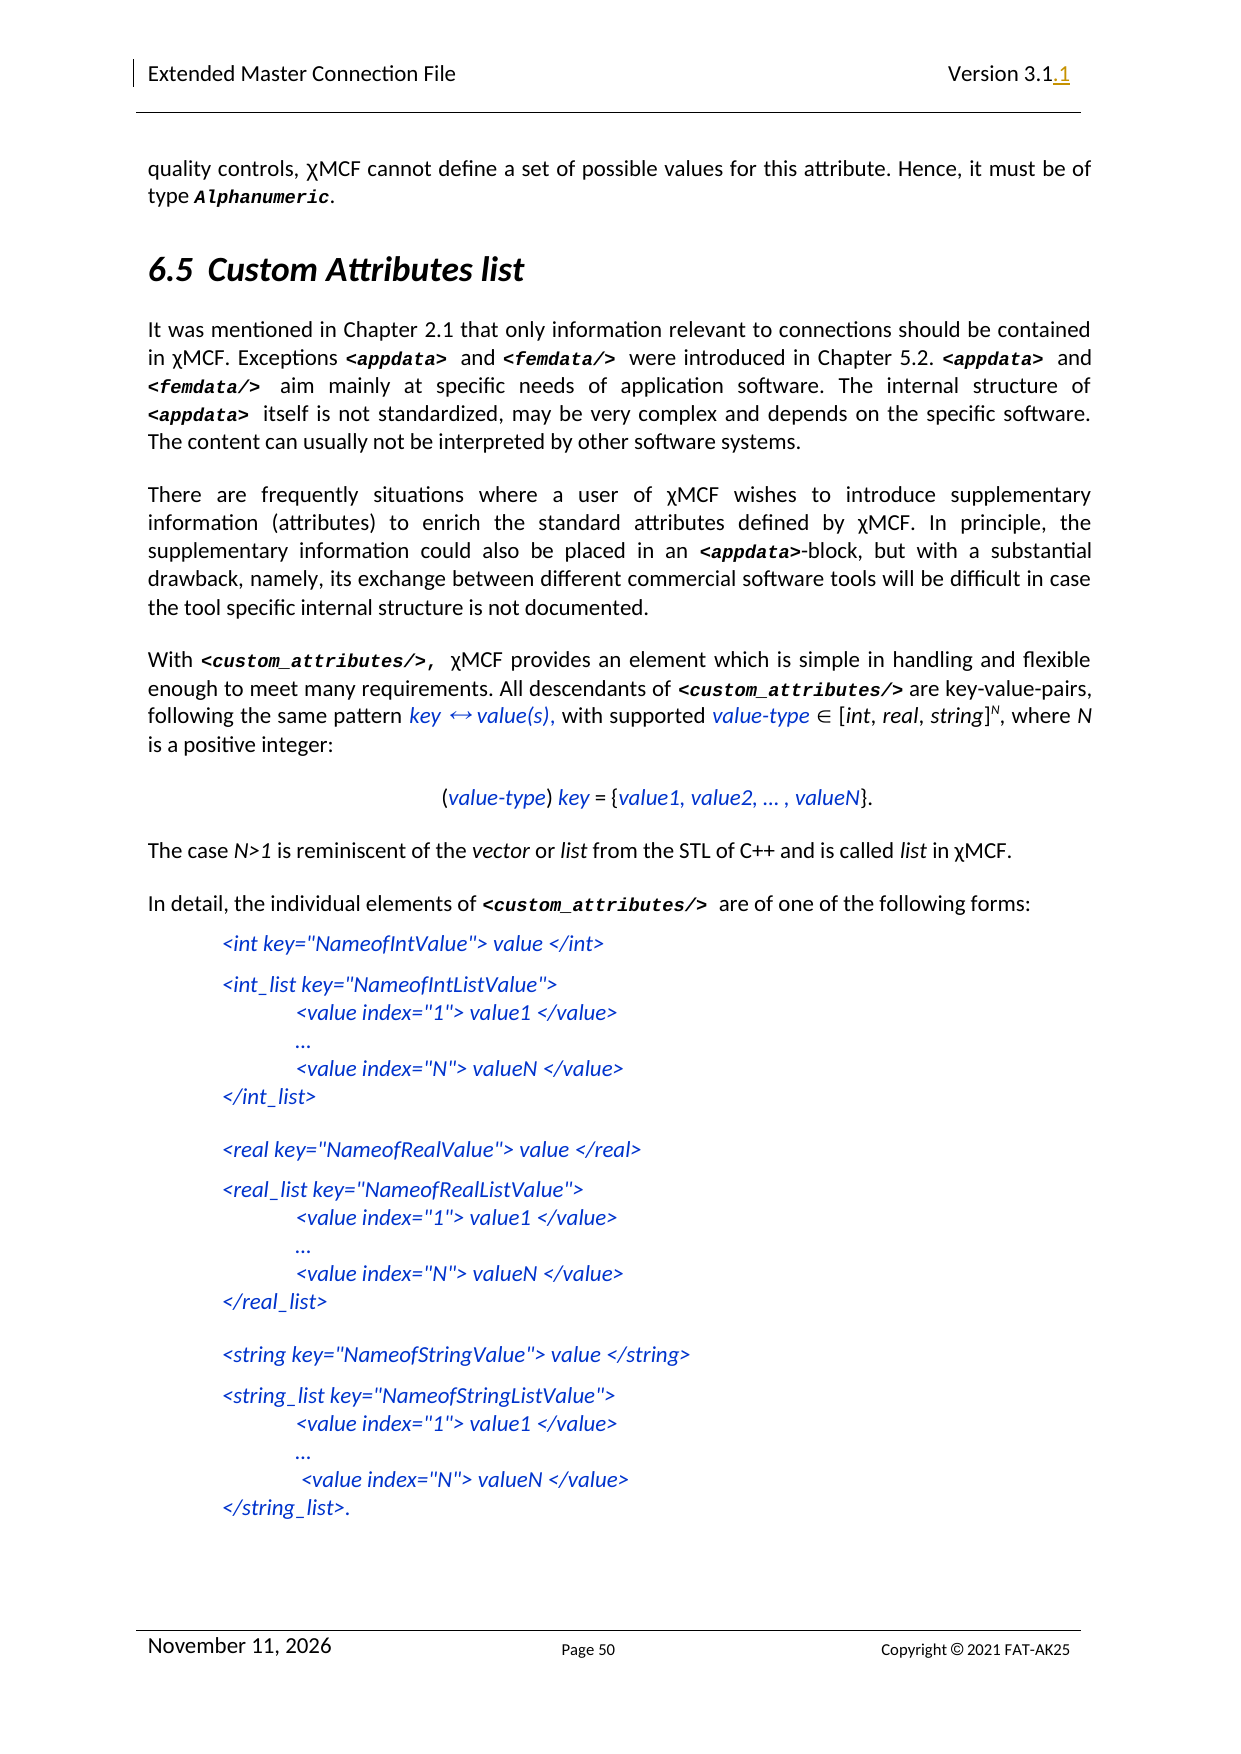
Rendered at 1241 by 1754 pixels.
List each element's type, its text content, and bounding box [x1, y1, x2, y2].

text </string_list>. [222, 1493, 1092, 1521]
text <value index="1"> value1 </value> [222, 1203, 1092, 1231]
text The case N>1 is reminiscent of the vector or list from the STL of C++ and is called list in χMCF. [148, 836, 1092, 864]
text <value index="1"> value1 </value> [222, 1409, 1092, 1437]
text <value index="N"> valueN </value> [222, 1054, 1092, 1082]
text With <custom_attributes/>, χMCF provides an element which is simple in handling and flexible enough to meet many requirements. All descendants of <custom_attributes/> are key-value-pairs, following the same pattern key value(s), with supported value-type [int, real, string]N, where N is a positive integer: [148, 646, 1092, 758]
text <value index="N"> valueN </value> [222, 1259, 1092, 1287]
text In detail, the individual elements of <custom_attributes/> are of one of the following forms: [148, 889, 1092, 917]
text <real_list key="NameofRealListValue"> [222, 1175, 1092, 1203]
text … [222, 1026, 1092, 1054]
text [148, 154, 1092, 210]
subtitle Custom Attributes list [148, 247, 1092, 290]
text <string key="NameofStringValue"> value </string> [222, 1341, 1092, 1368]
text (value-type) key = {value1, value2, … , valueN}. [148, 783, 1092, 811]
text <int_list key="NameofIntListValue"> [222, 970, 1092, 998]
text <value index="1"> value1 </value> [222, 998, 1092, 1026]
text … [222, 1231, 1092, 1259]
text <int key="NameofIntValue"> value </int> [222, 929, 1092, 957]
text </int_list> [222, 1082, 1092, 1110]
text </real_list> [222, 1287, 1092, 1316]
text … [222, 1437, 1092, 1465]
text <value index="N"> valueN </value> [222, 1465, 1092, 1493]
text <string_list key="NameofStringListValue"> [222, 1381, 1092, 1409]
text There are frequently situations where a user of χMCF wishes to introduce supplementary information (attributes) to enrich the standard attributes defined by χMCF. In principle, the supplementary information could also be placed in an <appdata>-block, but with a substantial drawback, namely, its exchange between different commercial software tools will be difficult in case the tool specific internal structure is not documented. [148, 481, 1092, 621]
text It was mentioned in Chapter 2.1 that only information relevant to connections should be contained in χMCF. Exceptions <appdata> and <femdata/> were introduced in Chapter 5.2. <appdata> and <femdata/> aim mainly at specific needs of application software. The internal structure of <appdata> itself is not standardized, may be very complex and depends on the specific software. The content can usually not be interpreted by other software systems. [148, 315, 1092, 456]
text <real key="NameofRealValue"> value </real> [222, 1135, 1092, 1163]
